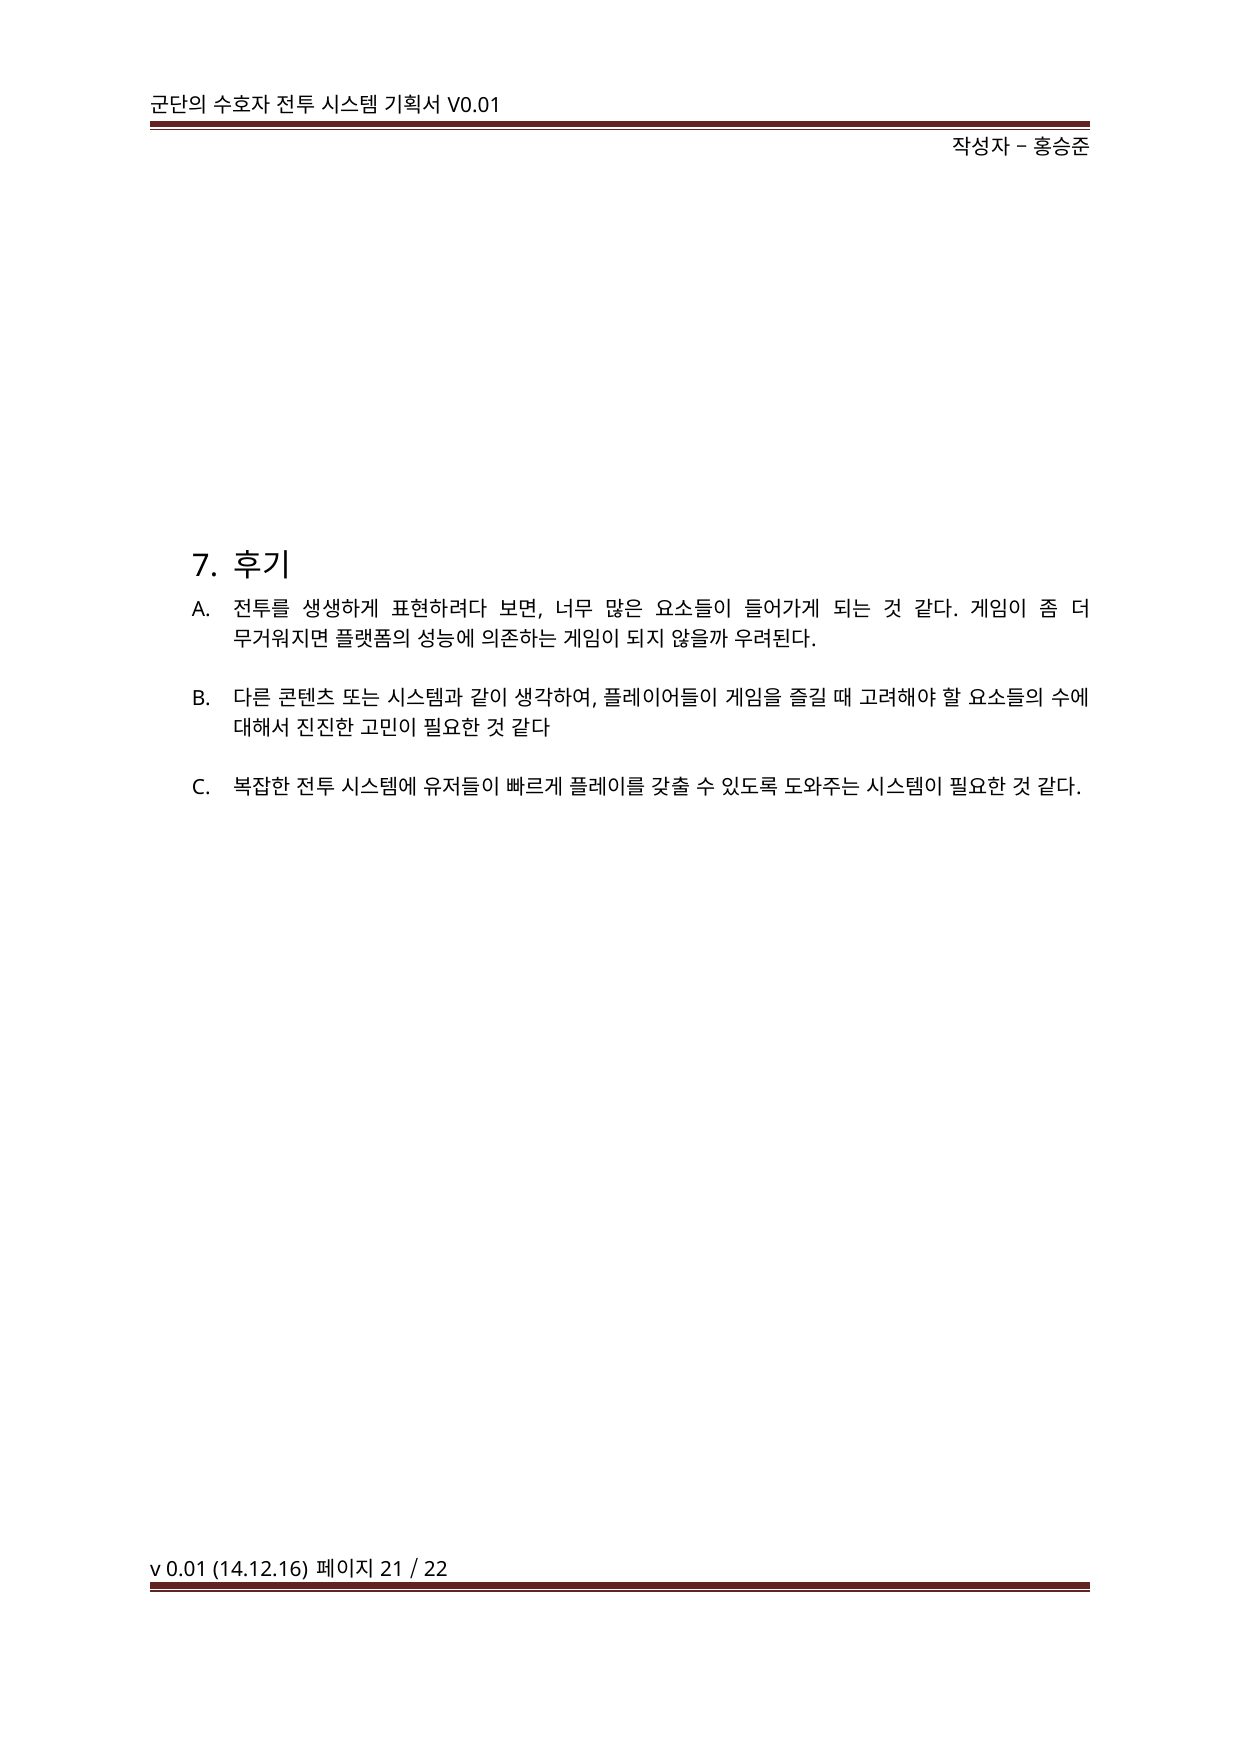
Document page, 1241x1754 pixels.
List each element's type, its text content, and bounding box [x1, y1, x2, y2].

list 전투를 생생하게 표현하려다 보면, 너무 많은 요소들이 들어가게 되는 것 같다. 게임이 좀 더 무거워지면 플랫폼의 성능에 의존하는 게임이 되지 않을까 우려된다. [192, 592, 1090, 681]
list 다른 콘텐츠 또는 시스템과 같이 생각하여, 플레이어들이 게임을 즐길 때 고려해야 할 요소들의 수에 대해서 진진한 고민이 필요한 것 같다 [192, 681, 1090, 770]
list 복잡한 전투 시스템에 유저들이 빠르게 플레이를 갖출 수 있도록 도와주는 시스템이 필요한 것 같다. [192, 770, 1090, 801]
subtitle 후기 [192, 540, 1090, 585]
